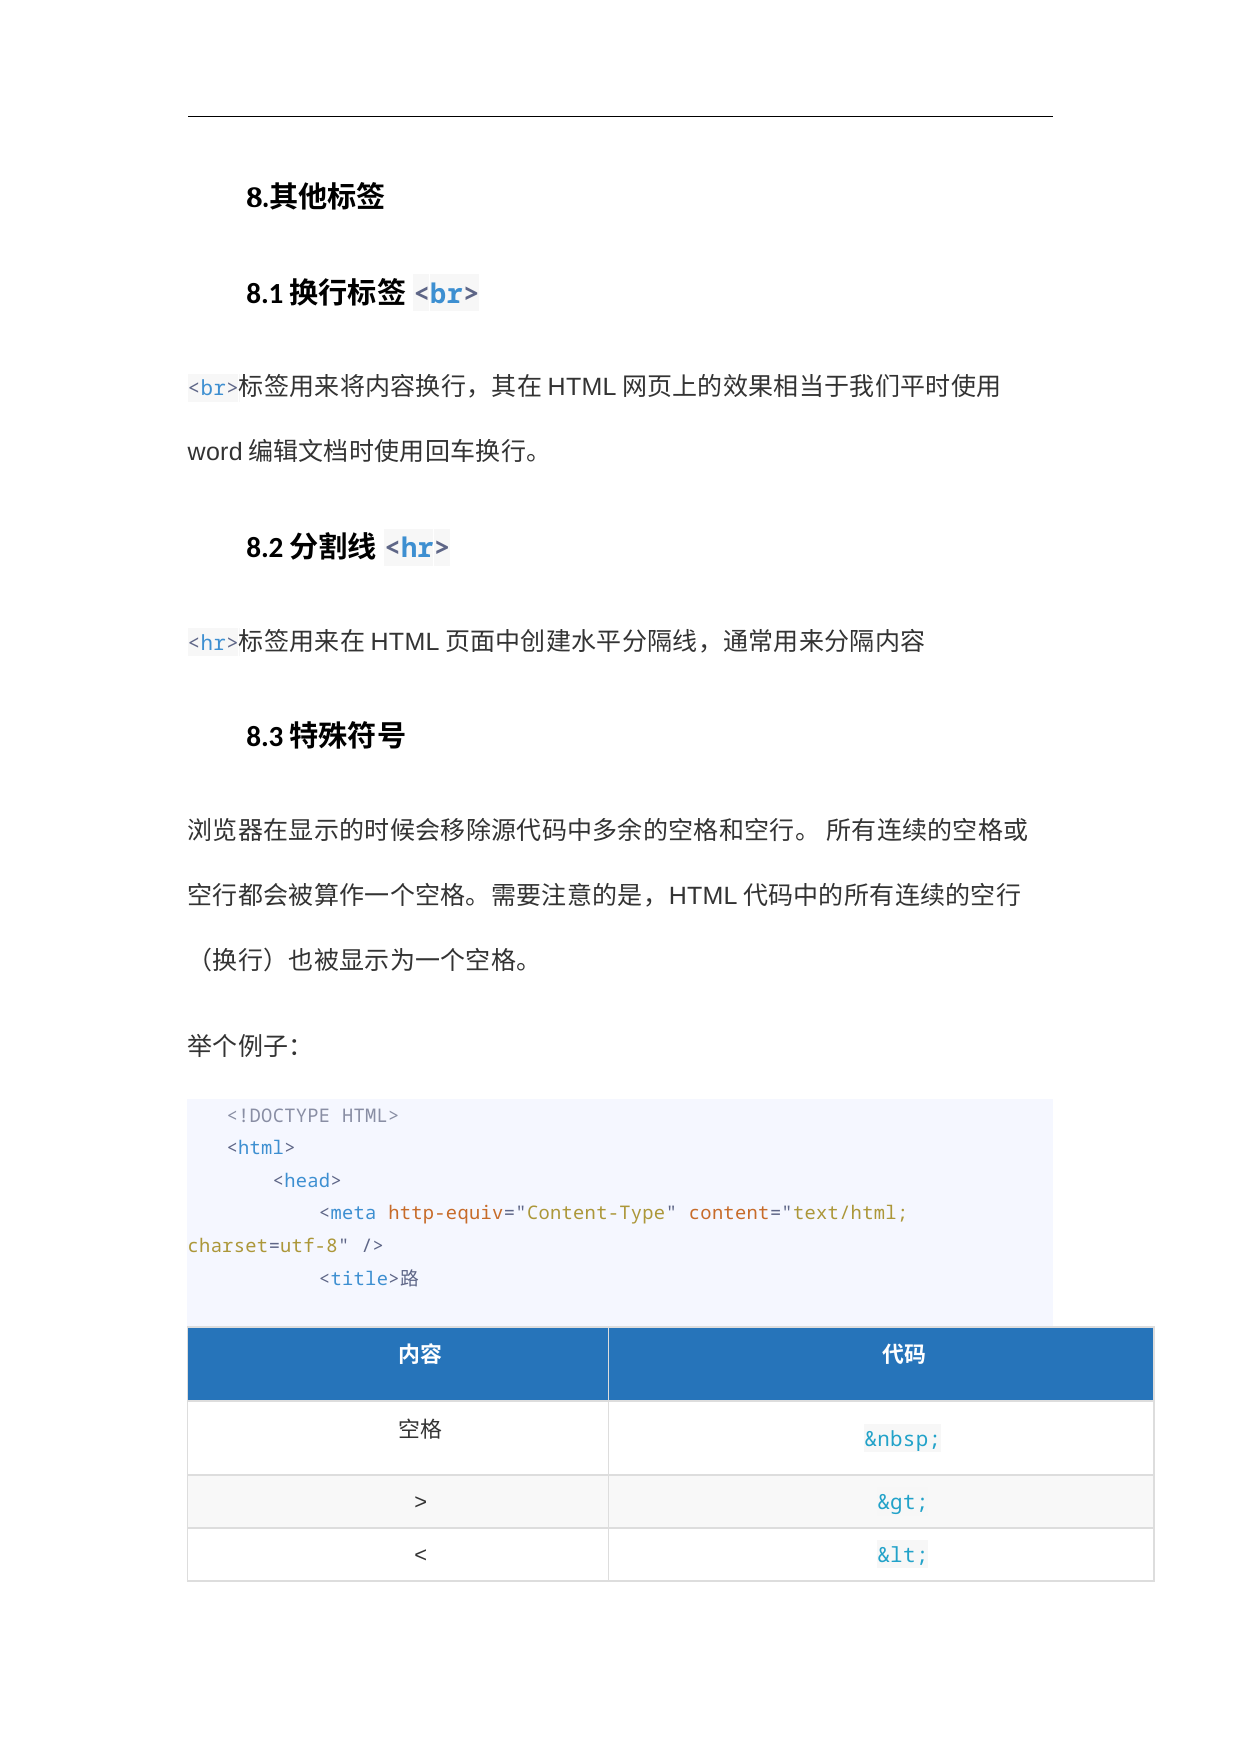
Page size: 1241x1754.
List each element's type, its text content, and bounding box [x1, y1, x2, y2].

subtitle 8.2分割线 <hr> [187, 512, 1053, 577]
text <br>标签用来将内容换行，其在HTML网页上的效果相当于我们平时使用word编辑文档时使用回车换行。 [187, 352, 1053, 482]
text <!DOCTYPE HTML> [187, 1099, 1053, 1131]
table_cell 空格 [188, 1402, 608, 1474]
text <head> [187, 1164, 1053, 1196]
subtitle 8.3特殊符号 [187, 701, 1053, 766]
text <html> [187, 1131, 1053, 1164]
table_cell < [188, 1529, 608, 1580]
text 浏览器在显示的时候会移除源代码中多余的空格和空行。 所有连续的空格或空行都会被算作一个空格。需要注意的是，HTML代码中的所有连续的空行（换行）也被显示为一个空格。 [187, 796, 1053, 991]
text <hr>标签用来在HTML页面中创建水平分隔线，通常用来分隔内容 [187, 607, 1053, 672]
table_header 代码 [609, 1328, 1153, 1400]
subtitle 8.其他标签 [187, 162, 1053, 227]
text <meta http-equiv="Content-Type" content="text/html; charset=utf-8" /> [187, 1196, 1053, 1261]
table_cell &nbsp; [609, 1402, 1153, 1474]
table_cell &gt; [609, 1476, 1153, 1527]
text 举个例子： [187, 1012, 1053, 1077]
table_header 内容 [188, 1328, 608, 1400]
text <title>路 [187, 1261, 1053, 1294]
subtitle 8.1换行标签 <br> [187, 257, 1053, 322]
table_cell > [188, 1476, 608, 1527]
table_cell &lt; [609, 1529, 1153, 1580]
